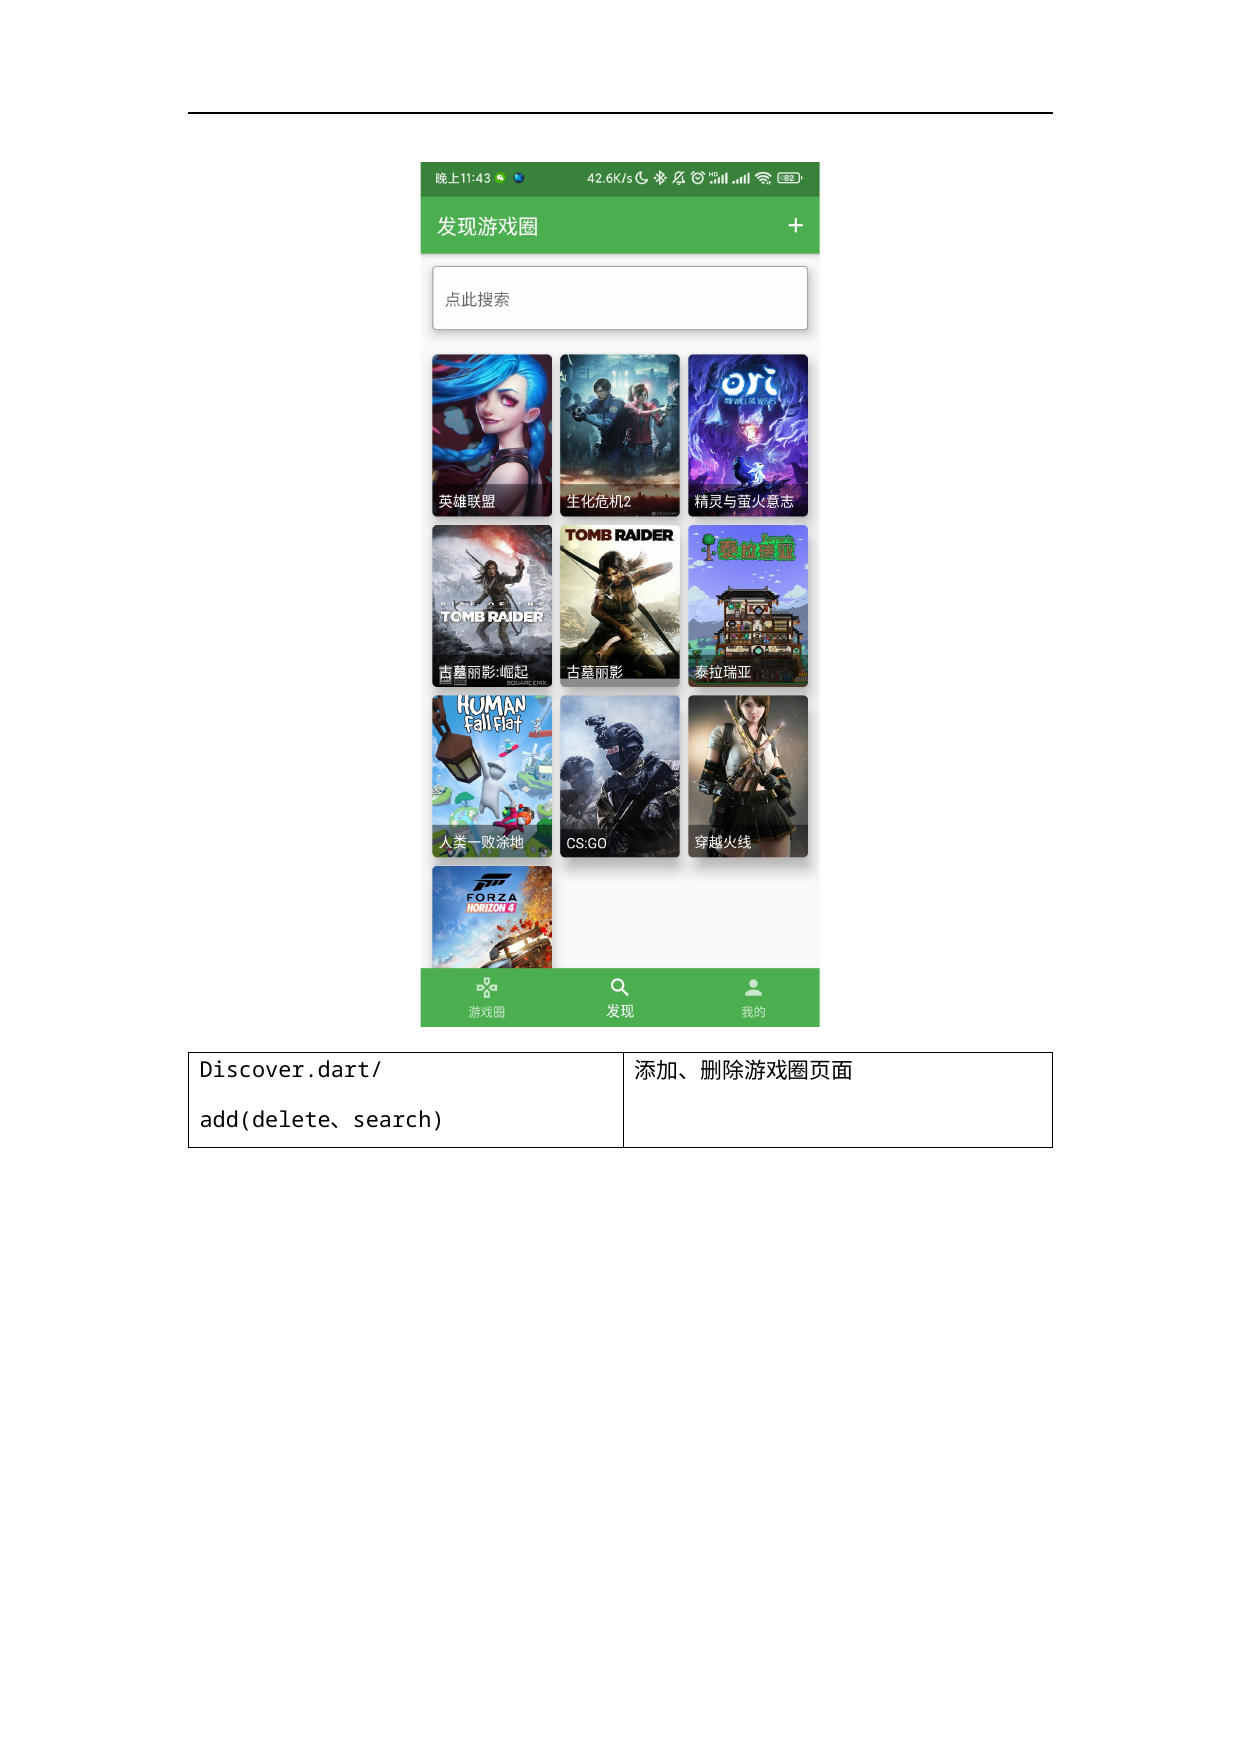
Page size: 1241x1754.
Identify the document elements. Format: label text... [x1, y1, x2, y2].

table_header 添加、删除游戏圈页面 [624, 1053, 1052, 1147]
table_header Discover.dart/add(delete、search) [189, 1053, 623, 1147]
picture [420, 162, 820, 1027]
